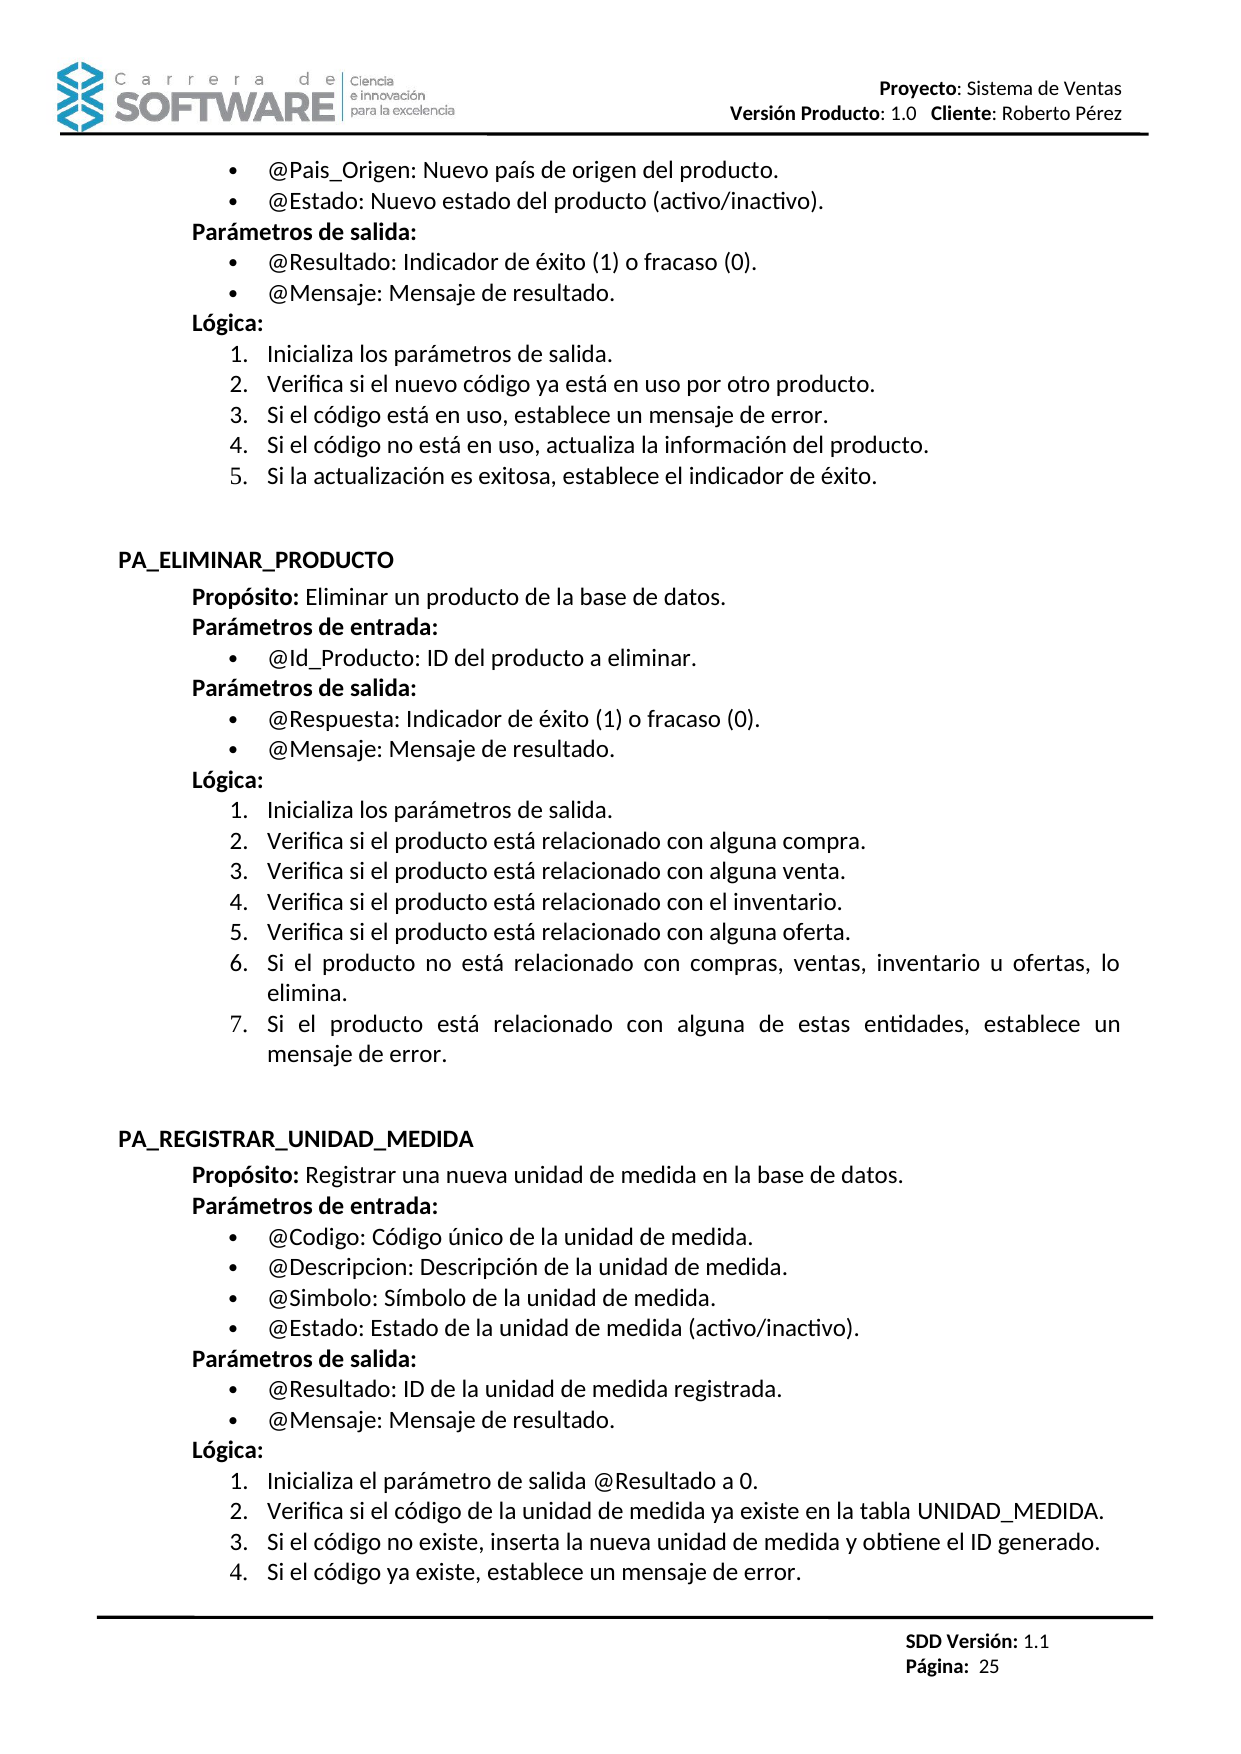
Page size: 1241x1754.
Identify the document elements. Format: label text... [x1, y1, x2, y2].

list Inicializa los parámetros de salida. [229, 338, 1122, 368]
list @Mensaje: Mensaje de resultado. [229, 733, 1122, 764]
list Verifica si el producto está relacionado con alguna compra. [229, 825, 1122, 856]
list @Resultado: ID de la unidad de medida registrada. [229, 1373, 1122, 1404]
text Lógica: [192, 307, 1122, 338]
text Parámetros de entrada: [192, 1190, 1122, 1221]
text Parámetros de entrada: [192, 611, 1122, 642]
list Verifica si el producto está relacionado con alguna venta. [229, 856, 1122, 886]
text Parámetros de salida: [192, 672, 1122, 703]
list @Simbolo: Símbolo de la unidad de medida. [229, 1282, 1122, 1312]
list @Estado: Nuevo estado del producto (activo/inactivo). [229, 185, 1122, 216]
list Verifica si el producto está relacionado con el inventario. [229, 886, 1122, 917]
list Verifica si el código de la unidad de medida ya existe en la tabla UNIDAD_MEDIDA. [229, 1495, 1122, 1526]
list @Estado: Estado de la unidad de medida (activo/inactivo). [229, 1312, 1122, 1343]
list Si el producto está relacionado con alguna de estas entidades, establece un mensaje de error. [229, 1008, 1122, 1069]
list Verifica si el nuevo código ya está en uso por otro producto. [229, 368, 1122, 399]
text Propósito: Registrar una nueva unidad de medida en la base de datos. [192, 1160, 1122, 1190]
list @Resultado: Indicador de éxito (1) o fracaso (0). [229, 246, 1122, 277]
list @Pais_Origen: Nuevo país de origen del producto. [229, 154, 1122, 185]
list @Respuesta: Indicador de éxito (1) o fracaso (0). [229, 703, 1122, 733]
picture [46, 46, 461, 154]
list @Codigo: Código único de la unidad de medida. [229, 1221, 1122, 1251]
list Si el código está en uso, establece un mensaje de error. [229, 399, 1122, 429]
text Parámetros de salida: [192, 1343, 1122, 1373]
list Si la actualización es exitosa, establece el indicador de éxito. [229, 460, 1122, 490]
list @Mensaje: Mensaje de resultado. [229, 277, 1122, 307]
list @Descripcion: Descripción de la unidad de medida. [229, 1251, 1122, 1282]
list Si el código no está en uso, actualiza la información del producto. [229, 429, 1122, 460]
text Lógica: [192, 1434, 1122, 1465]
subtitle PA_ELIMINAR_PRODUCTO [118, 544, 1122, 574]
list Si el código ya existe, establece un mensaje de error. [229, 1556, 1122, 1587]
list Si el producto no está relacionado con compras, ventas, inventario u ofertas, lo elimina. [229, 947, 1122, 1008]
text Parámetros de salida: [192, 216, 1122, 246]
list Inicializa los parámetros de salida. [229, 794, 1122, 825]
list Si el código no existe, inserta la nueva unidad de medida y obtiene el ID generado. [229, 1526, 1122, 1556]
text Lógica: [192, 764, 1122, 794]
subtitle PA_REGISTRAR_UNIDAD_MEDIDA [118, 1123, 1122, 1153]
text Propósito: Eliminar un producto de la base de datos. [192, 581, 1122, 611]
list Verifica si el producto está relacionado con alguna oferta. [229, 917, 1122, 947]
list Inicializa el parámetro de salida @Resultado a 0. [229, 1465, 1122, 1495]
list @Mensaje: Mensaje de resultado. [229, 1404, 1122, 1434]
list @Id_Producto: ID del producto a eliminar. [229, 642, 1122, 672]
